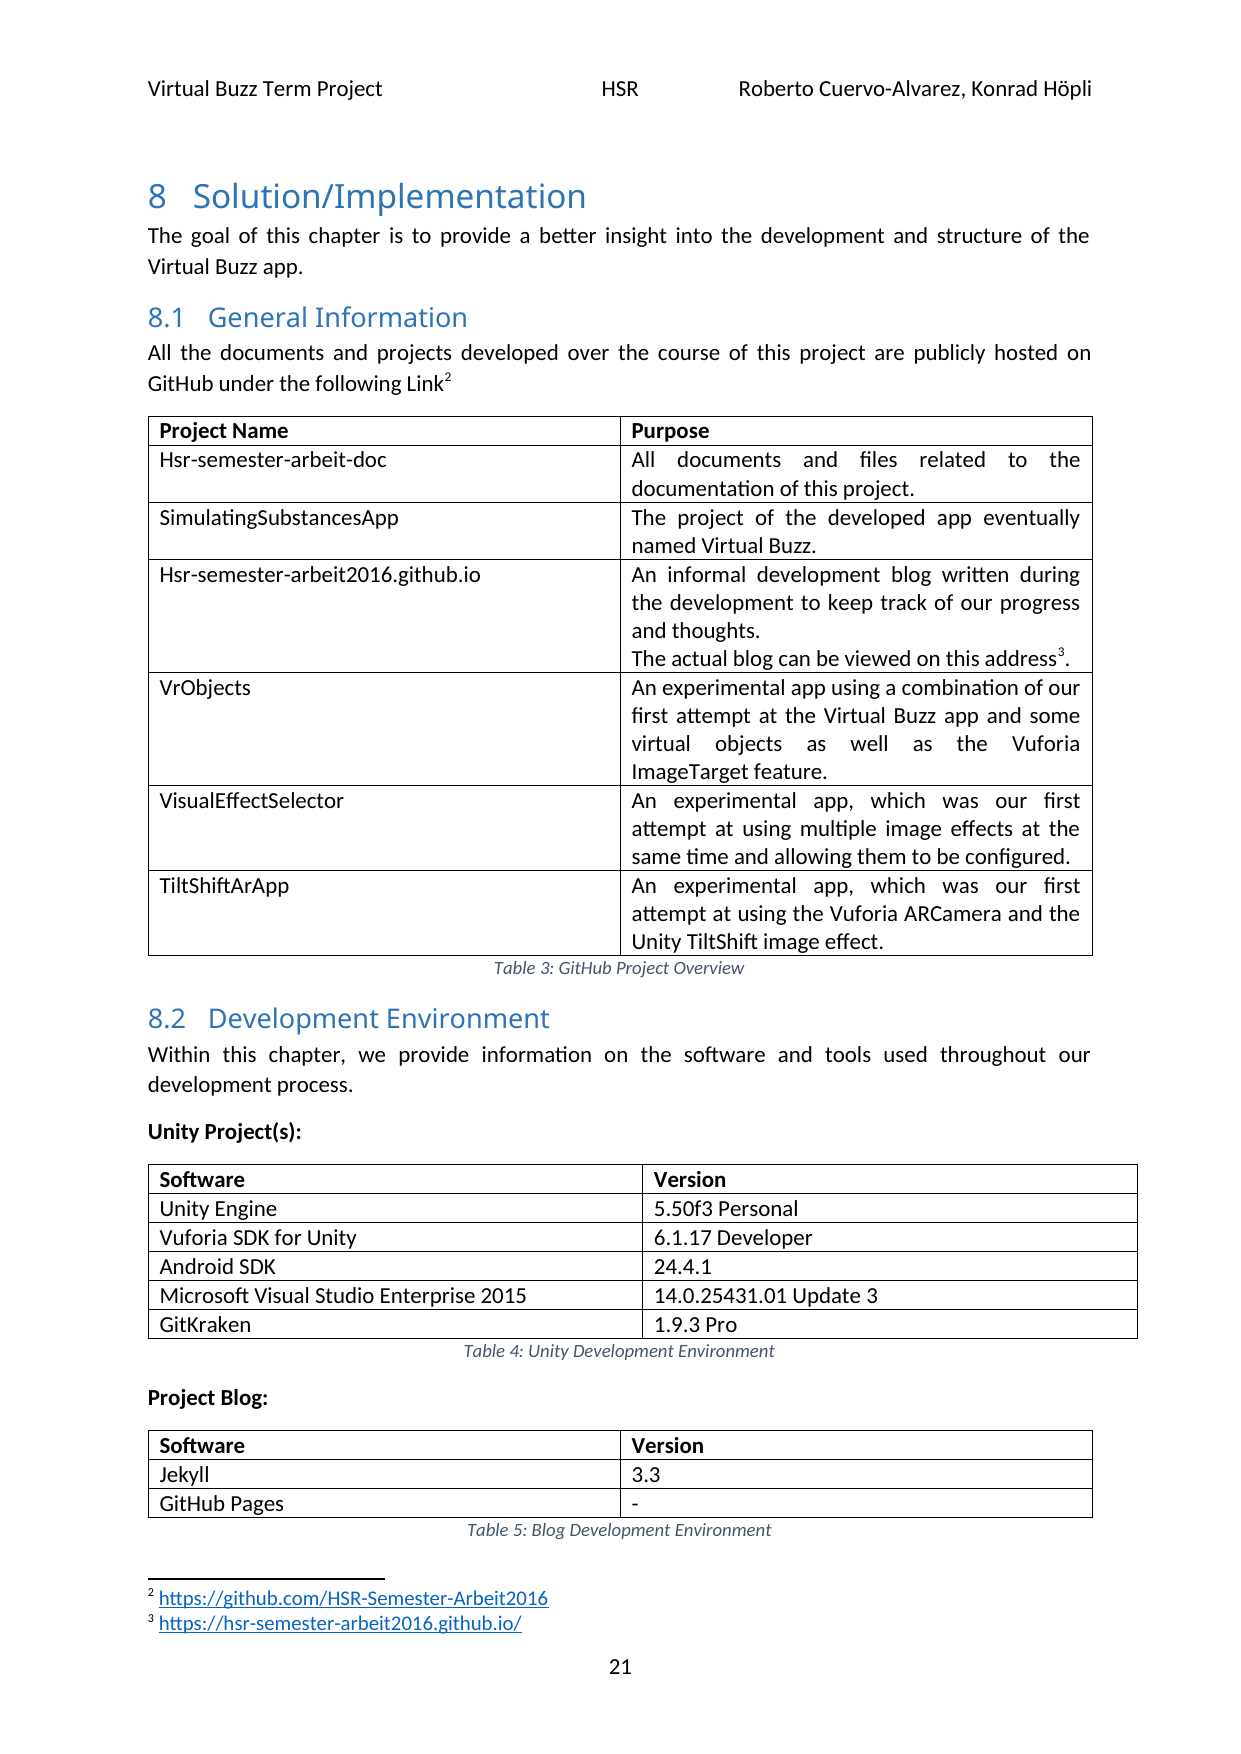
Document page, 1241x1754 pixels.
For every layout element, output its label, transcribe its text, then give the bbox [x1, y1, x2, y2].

subtitle Solution/Implementation [148, 173, 1093, 218]
table_header Software [149, 1431, 620, 1459]
table_cell Microsoft Visual Studio Enterprise 2015 [149, 1281, 642, 1309]
table_cell All documents and files related to the documentation of this project. [621, 446, 1092, 502]
text Within this chapter, we provide information on the software and tools used throughout our development process. [148, 1040, 1093, 1098]
table_cell 1.9.3 Pro [643, 1310, 1137, 1338]
table_cell The project of the developed app eventually named Virtual Buzz. [621, 503, 1092, 559]
table_cell VrObjects [149, 673, 620, 785]
table_cell 3.3 [621, 1460, 1092, 1488]
table_header Version [621, 1431, 1092, 1459]
table_cell Unity Engine [149, 1194, 642, 1222]
table_header Project Name [149, 417, 620, 444]
table_cell An experimental app, which was our first attempt at using the Vuforia ARCamera and the Unity TiltShift image effect. [621, 871, 1092, 955]
table_cell Hsr-semester-arbeit2016.github.io [149, 560, 620, 672]
table_cell Vuforia SDK for Unity [149, 1223, 642, 1251]
subtitle Development Environment [148, 1000, 1093, 1037]
subtitle General Information [148, 299, 1093, 336]
text Table 4: Unity Development Environment [148, 1339, 1093, 1362]
table_cell GitKraken [149, 1310, 642, 1338]
text Project Blog: [148, 1383, 1093, 1411]
table_cell VisualEffectSelector [149, 786, 620, 870]
text All the documents and projects developed over the course of this project are publicly hosted on GitHub under the following Link [148, 338, 1093, 397]
text Table 5: Blog Development Environment [148, 1518, 1093, 1541]
table_cell TiltShiftArApp [149, 871, 620, 955]
table_cell An experimental app, which was our first attempt at using multiple image effects at the same time and allowing them to be configured. [621, 786, 1092, 870]
table_cell An informal development blog written during the development to keep track of our progress and thoughts. The actual blog can be viewed on this address. [621, 560, 1092, 672]
table_cell Jekyll [149, 1460, 620, 1488]
text The goal of this chapter is to provide a better insight into the development and structure of the Virtual Buzz app. [148, 222, 1093, 280]
table_cell GitHub Pages [149, 1489, 620, 1517]
table_header Version [643, 1165, 1137, 1193]
text Table 3: GitHub Project Overview [148, 956, 1093, 979]
table_header Software [149, 1165, 642, 1193]
table_cell 5.50f3 Personal [643, 1194, 1137, 1222]
table_cell 14.0.25431.01 Update 3 [643, 1281, 1137, 1309]
text Unity Project(s): [148, 1117, 1093, 1145]
table_header Purpose [621, 417, 1092, 444]
table_cell SimulatingSubstancesApp [149, 503, 620, 559]
table_cell 6.1.17 Developer [643, 1223, 1137, 1251]
table_cell 24.4.1 [643, 1252, 1137, 1280]
table_cell Hsr-semester-arbeit-doc [149, 446, 620, 502]
table_cell - [621, 1489, 1092, 1517]
table_cell Android SDK [149, 1252, 642, 1280]
table_cell An experimental app using a combination of our first attempt at the Virtual Buzz app and some virtual objects as well as the Vuforia ImageTarget feature. [621, 673, 1092, 785]
